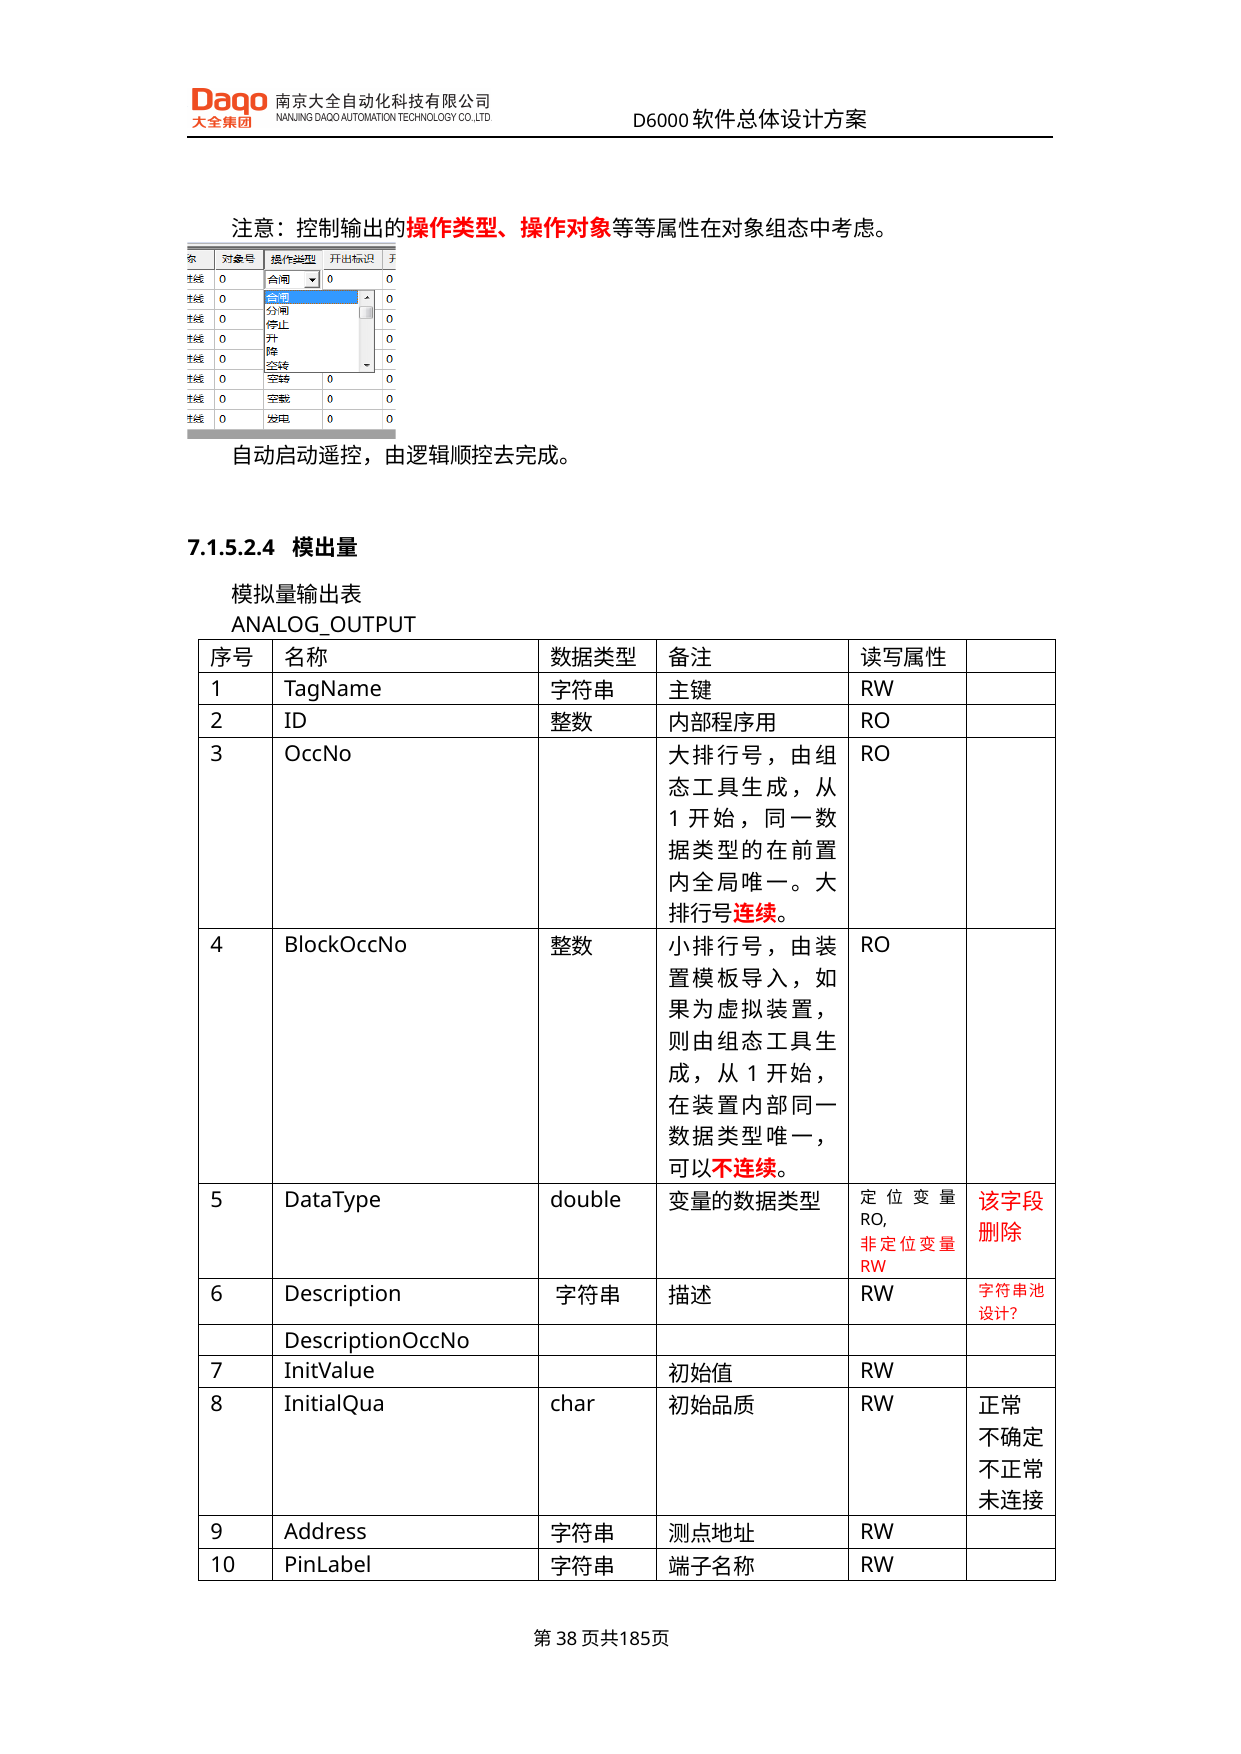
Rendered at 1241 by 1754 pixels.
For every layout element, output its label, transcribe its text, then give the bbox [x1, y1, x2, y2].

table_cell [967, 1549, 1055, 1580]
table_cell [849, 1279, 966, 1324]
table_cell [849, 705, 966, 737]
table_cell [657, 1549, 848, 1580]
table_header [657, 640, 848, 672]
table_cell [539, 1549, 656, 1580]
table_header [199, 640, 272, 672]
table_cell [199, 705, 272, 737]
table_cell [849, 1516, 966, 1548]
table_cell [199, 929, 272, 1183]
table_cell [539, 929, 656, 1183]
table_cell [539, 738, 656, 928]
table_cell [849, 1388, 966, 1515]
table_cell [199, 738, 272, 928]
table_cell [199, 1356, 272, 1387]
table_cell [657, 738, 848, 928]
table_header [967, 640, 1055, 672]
text 模拟量输出表 [187, 577, 1053, 609]
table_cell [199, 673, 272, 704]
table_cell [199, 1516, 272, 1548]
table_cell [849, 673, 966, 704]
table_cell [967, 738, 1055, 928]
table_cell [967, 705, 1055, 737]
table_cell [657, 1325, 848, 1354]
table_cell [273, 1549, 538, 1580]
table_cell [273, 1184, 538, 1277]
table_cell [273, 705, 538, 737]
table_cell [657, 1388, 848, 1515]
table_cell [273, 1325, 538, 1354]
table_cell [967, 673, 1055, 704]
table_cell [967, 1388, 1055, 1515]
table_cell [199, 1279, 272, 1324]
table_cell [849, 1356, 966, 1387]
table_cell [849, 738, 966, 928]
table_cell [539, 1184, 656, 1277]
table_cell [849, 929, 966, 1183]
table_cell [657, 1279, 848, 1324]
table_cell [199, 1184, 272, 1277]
subtitle 模出量 [187, 530, 1053, 562]
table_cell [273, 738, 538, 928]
text 注意：控制输出的操作类型、操作对象等等属性在对象组态中考虑。 [187, 209, 1053, 243]
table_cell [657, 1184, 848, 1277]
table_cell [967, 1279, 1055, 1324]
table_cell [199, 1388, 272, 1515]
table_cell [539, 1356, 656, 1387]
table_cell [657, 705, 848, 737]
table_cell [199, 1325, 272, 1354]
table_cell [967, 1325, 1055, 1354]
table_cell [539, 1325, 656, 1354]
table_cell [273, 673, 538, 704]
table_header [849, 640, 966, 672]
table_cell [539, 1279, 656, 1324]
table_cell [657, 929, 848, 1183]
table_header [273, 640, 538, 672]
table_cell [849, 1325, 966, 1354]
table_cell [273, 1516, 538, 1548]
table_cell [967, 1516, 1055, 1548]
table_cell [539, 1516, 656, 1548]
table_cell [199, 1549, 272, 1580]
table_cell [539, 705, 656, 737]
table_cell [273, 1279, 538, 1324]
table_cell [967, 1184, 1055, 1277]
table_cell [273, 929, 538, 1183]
picture [187, 88, 492, 128]
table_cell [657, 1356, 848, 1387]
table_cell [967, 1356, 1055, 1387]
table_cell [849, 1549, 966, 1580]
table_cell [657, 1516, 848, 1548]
text 自动启动遥控，由逻辑顺控去完成。 [187, 438, 1053, 470]
picture [187, 242, 396, 439]
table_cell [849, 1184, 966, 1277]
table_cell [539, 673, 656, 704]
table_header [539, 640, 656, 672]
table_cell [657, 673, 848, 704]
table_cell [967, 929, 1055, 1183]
text ANALOG_OUTPUT [187, 609, 1053, 639]
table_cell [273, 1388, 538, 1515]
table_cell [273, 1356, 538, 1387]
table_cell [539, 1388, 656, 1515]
